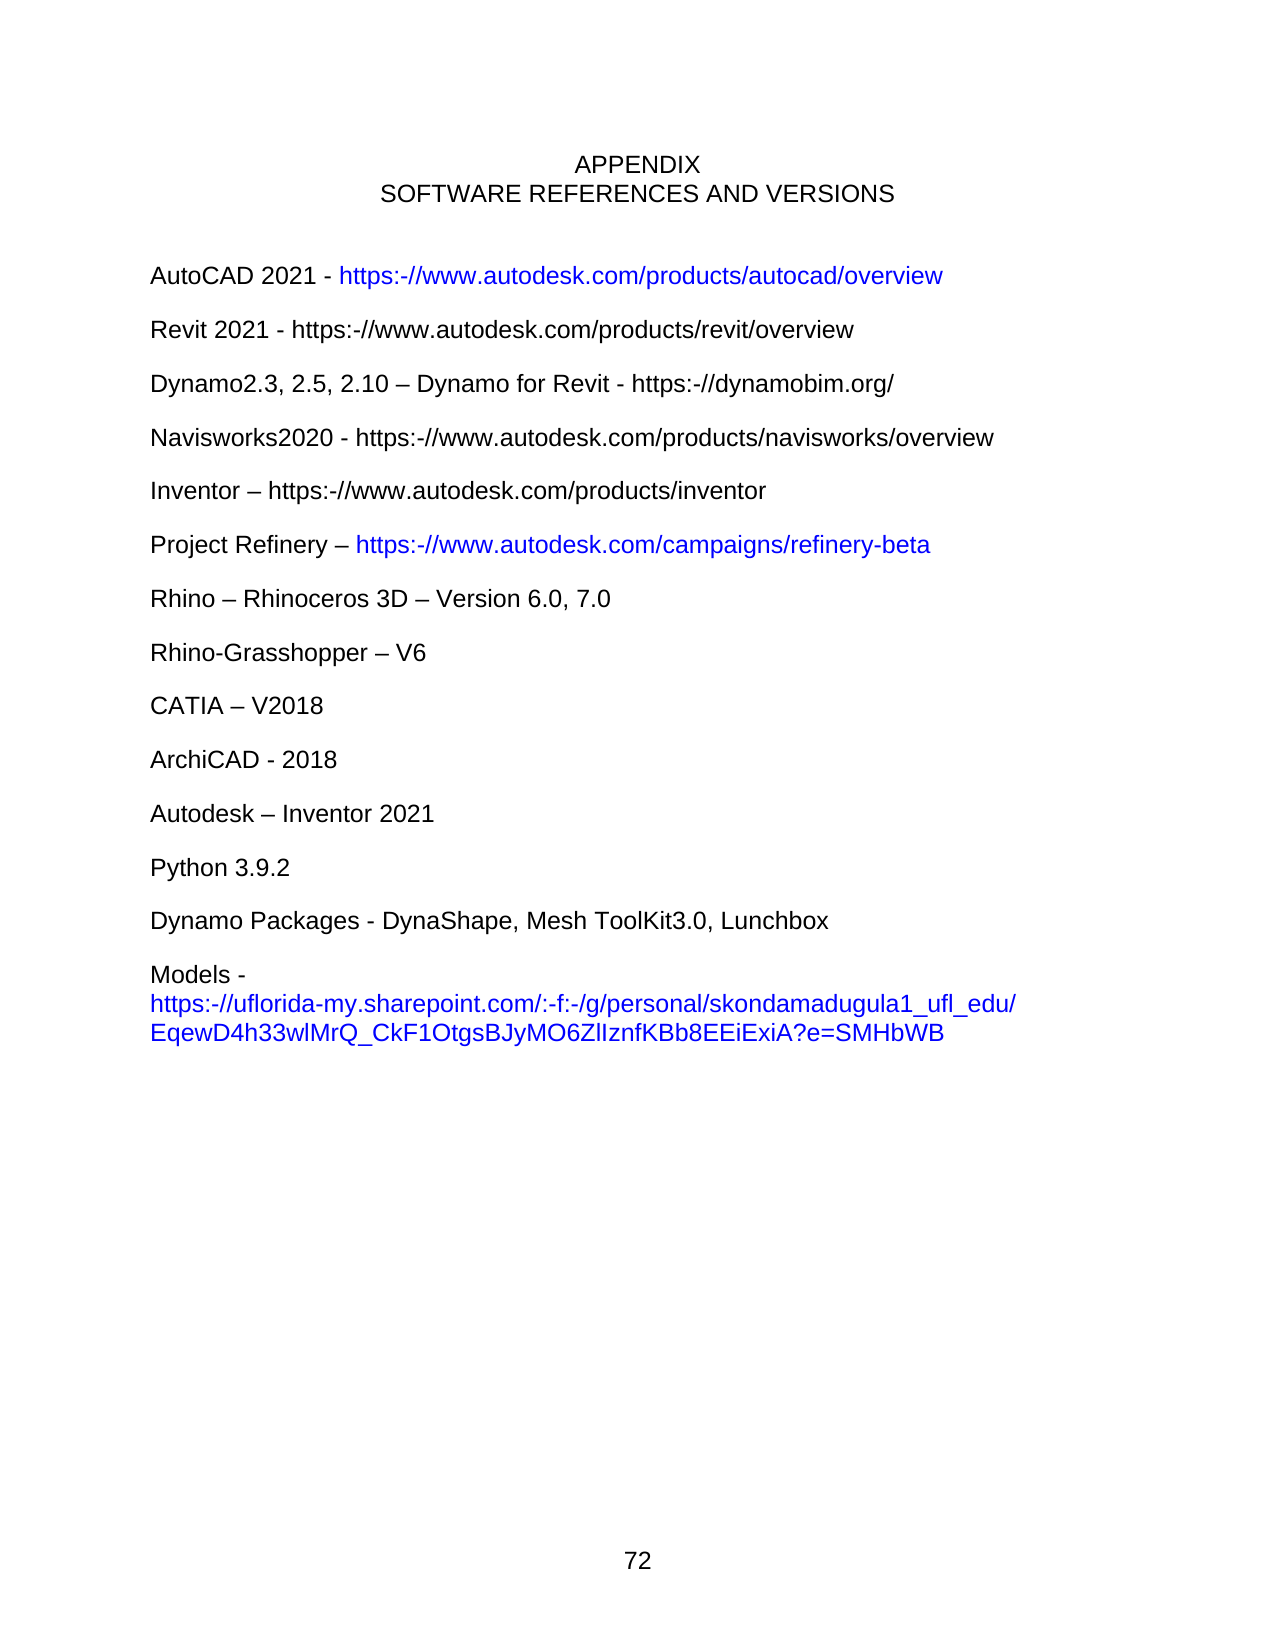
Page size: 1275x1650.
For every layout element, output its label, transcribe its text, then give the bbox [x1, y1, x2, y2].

text Models - https:-//uflorida-my.sharepoint.com/:-f:-/g/personal/skondamadugula1_ufl_edu/EqewD4h33wlMrQ_CkF1OtgsBJyMO6ZlIznfKBb8EEiExiA?e=SMHbWB [150, 960, 1125, 1046]
text Dynamo Packages - DynaShape, Mesh ToolKit3.0, Lunchbox [150, 906, 1125, 935]
text Rhino-Grasshopper – V6 [150, 637, 1125, 666]
text Revit 2021 - https:-//www.autodesk.com/products/revit/overview [150, 315, 1125, 344]
text Project Refinery – https:-//www.autodesk.com/campaigns/refinery-beta [150, 530, 1125, 559]
text CATIA – V2018 [150, 691, 1125, 720]
text AutoCAD 2021 - https:-//www.autodesk.com/products/autocad/overview [150, 261, 1125, 290]
text Dynamo2.3, 2.5, 2.10 – Dynamo for Revit - https:-//dynamobim.org/ [150, 369, 1125, 397]
text Navisworks2020 - https:-//www.autodesk.com/products/navisworks/overview [150, 422, 1125, 451]
text Inventor – https:-//www.autodesk.com/products/inventor [150, 476, 1125, 505]
text Python 3.9.2 [150, 852, 1125, 881]
title SOFTWARE REFERENCES AND VERSIONS [150, 179, 1125, 207]
text APPENDIX [150, 150, 1125, 179]
text Rhino – Rhinoceros 3D – Version 6.0, 7.0 [150, 584, 1125, 612]
text ArchiCAD - 2018 [150, 745, 1125, 774]
text Autodesk – Inventor 2021 [150, 799, 1125, 827]
